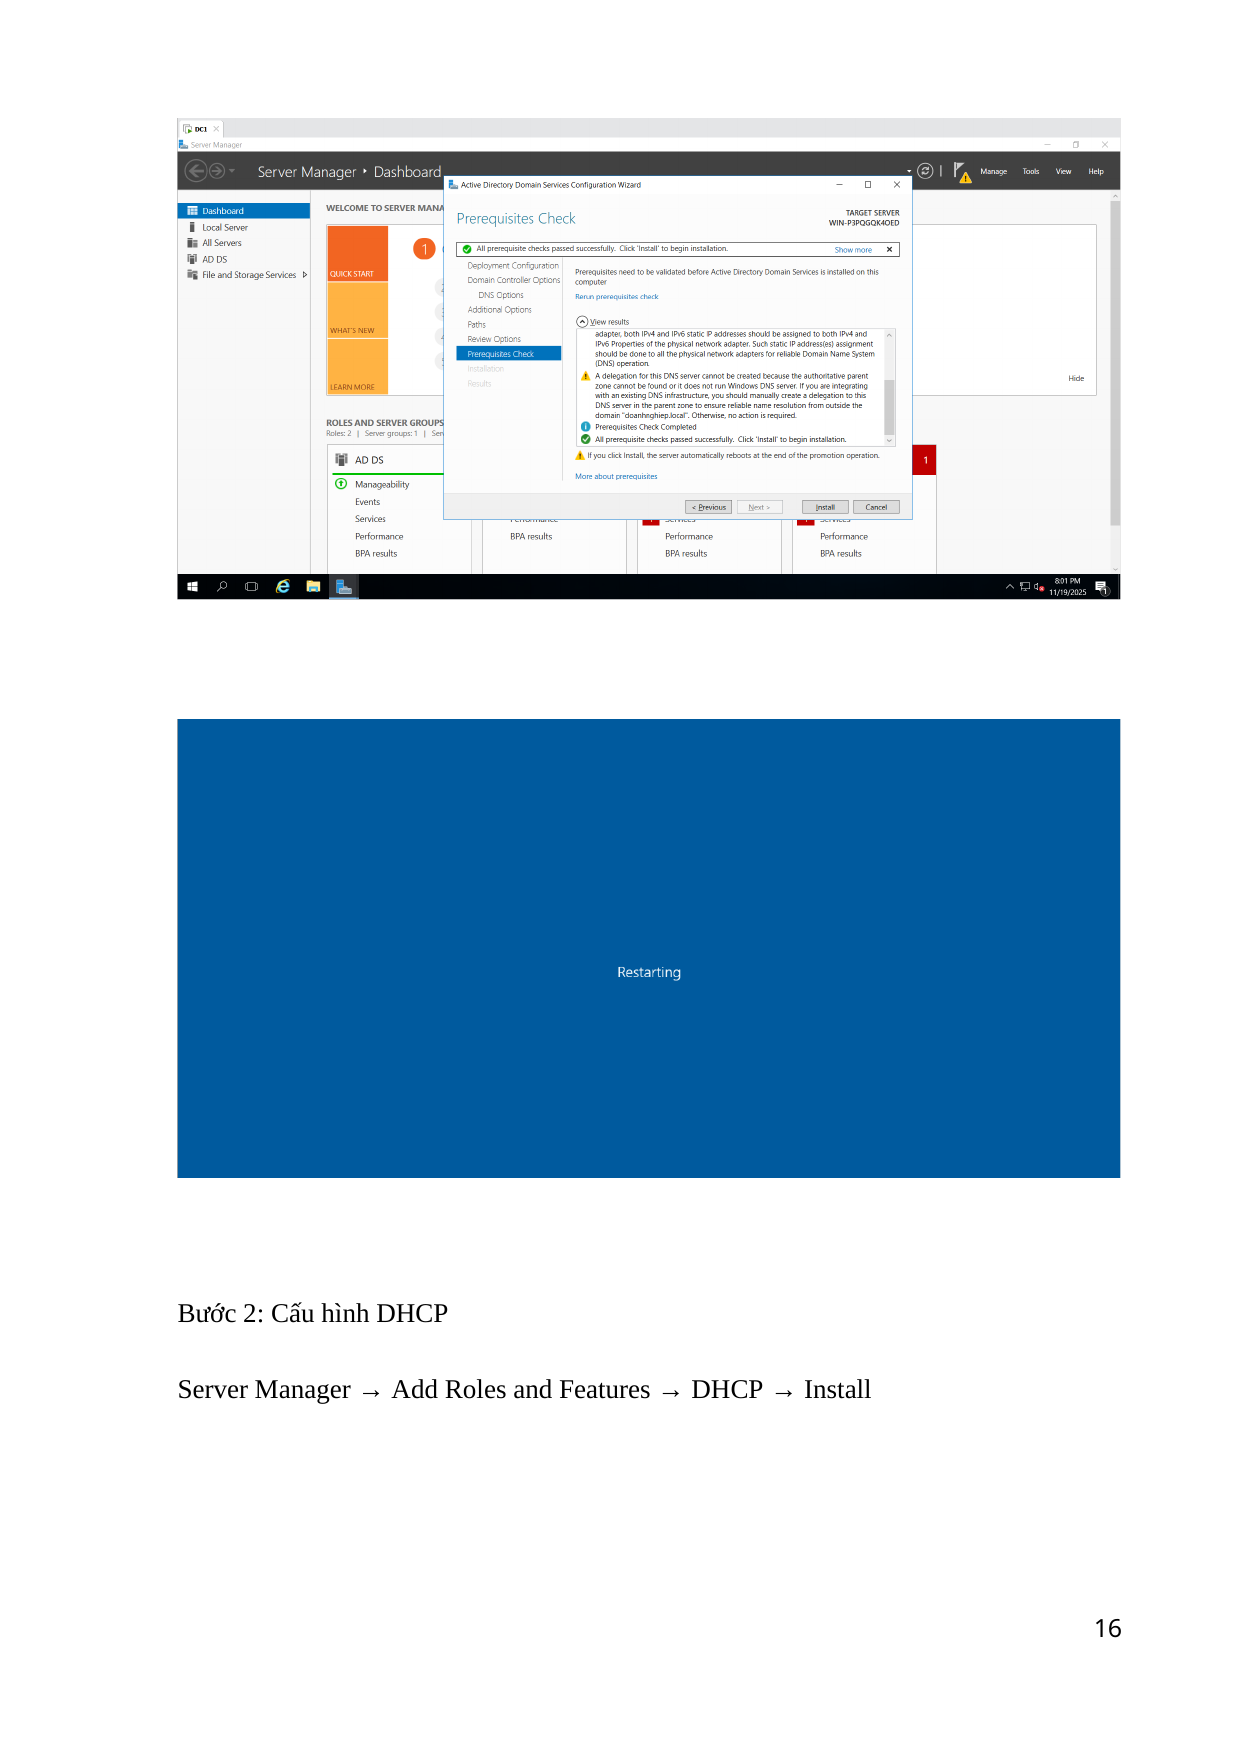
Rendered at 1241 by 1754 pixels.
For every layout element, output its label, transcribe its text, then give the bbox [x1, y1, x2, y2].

text Server Manager → Add Roles and Features → DHCP → Install [177, 1373, 1122, 1404]
picture [177, 719, 1121, 1178]
picture [177, 118, 1121, 600]
text Bước 2: Cấu hình DHCP [177, 1297, 1122, 1328]
